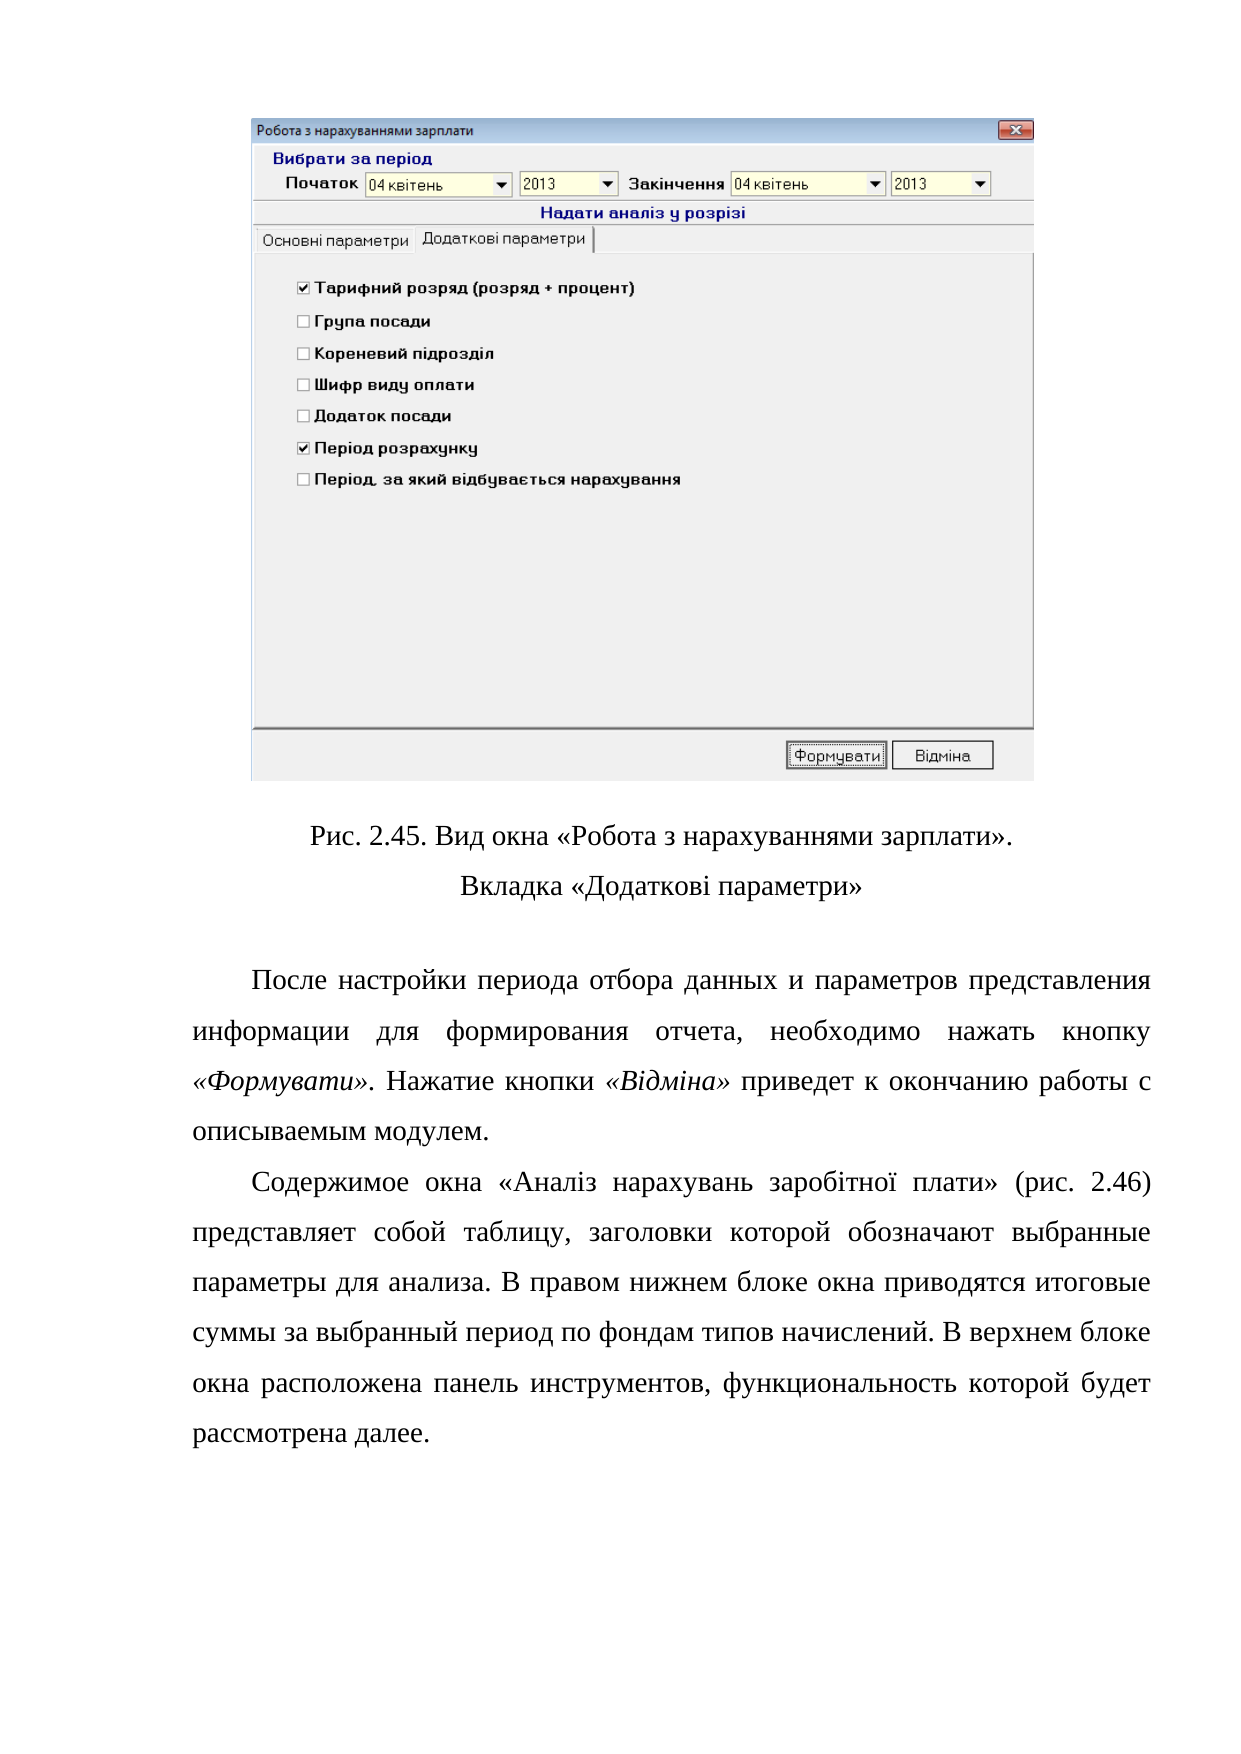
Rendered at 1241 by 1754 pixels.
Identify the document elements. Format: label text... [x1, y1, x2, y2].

text После настройки периода отбора данных и параметров представления информации для формирования отчета, необходимо нажать кнопку «Формувати». Нажатие кнопки «Відміна» приведет к окончанию работы с описываемым модулем. [192, 962, 1152, 1147]
picture [251, 118, 1034, 781]
text Содержимое окна «Аналіз нарахувань заробітної плати» (рис. 2.46) представляет собой таблицу, заголовки которой обозначают выбранные параметры для анализа. В правом нижнем блоке окна приводятся итоговые суммы за выбранный период по фондам типов начислений. В верхнем блоке окна расположена панель инструментов, функциональность которой будет рассмотрена далее. [192, 1164, 1152, 1449]
